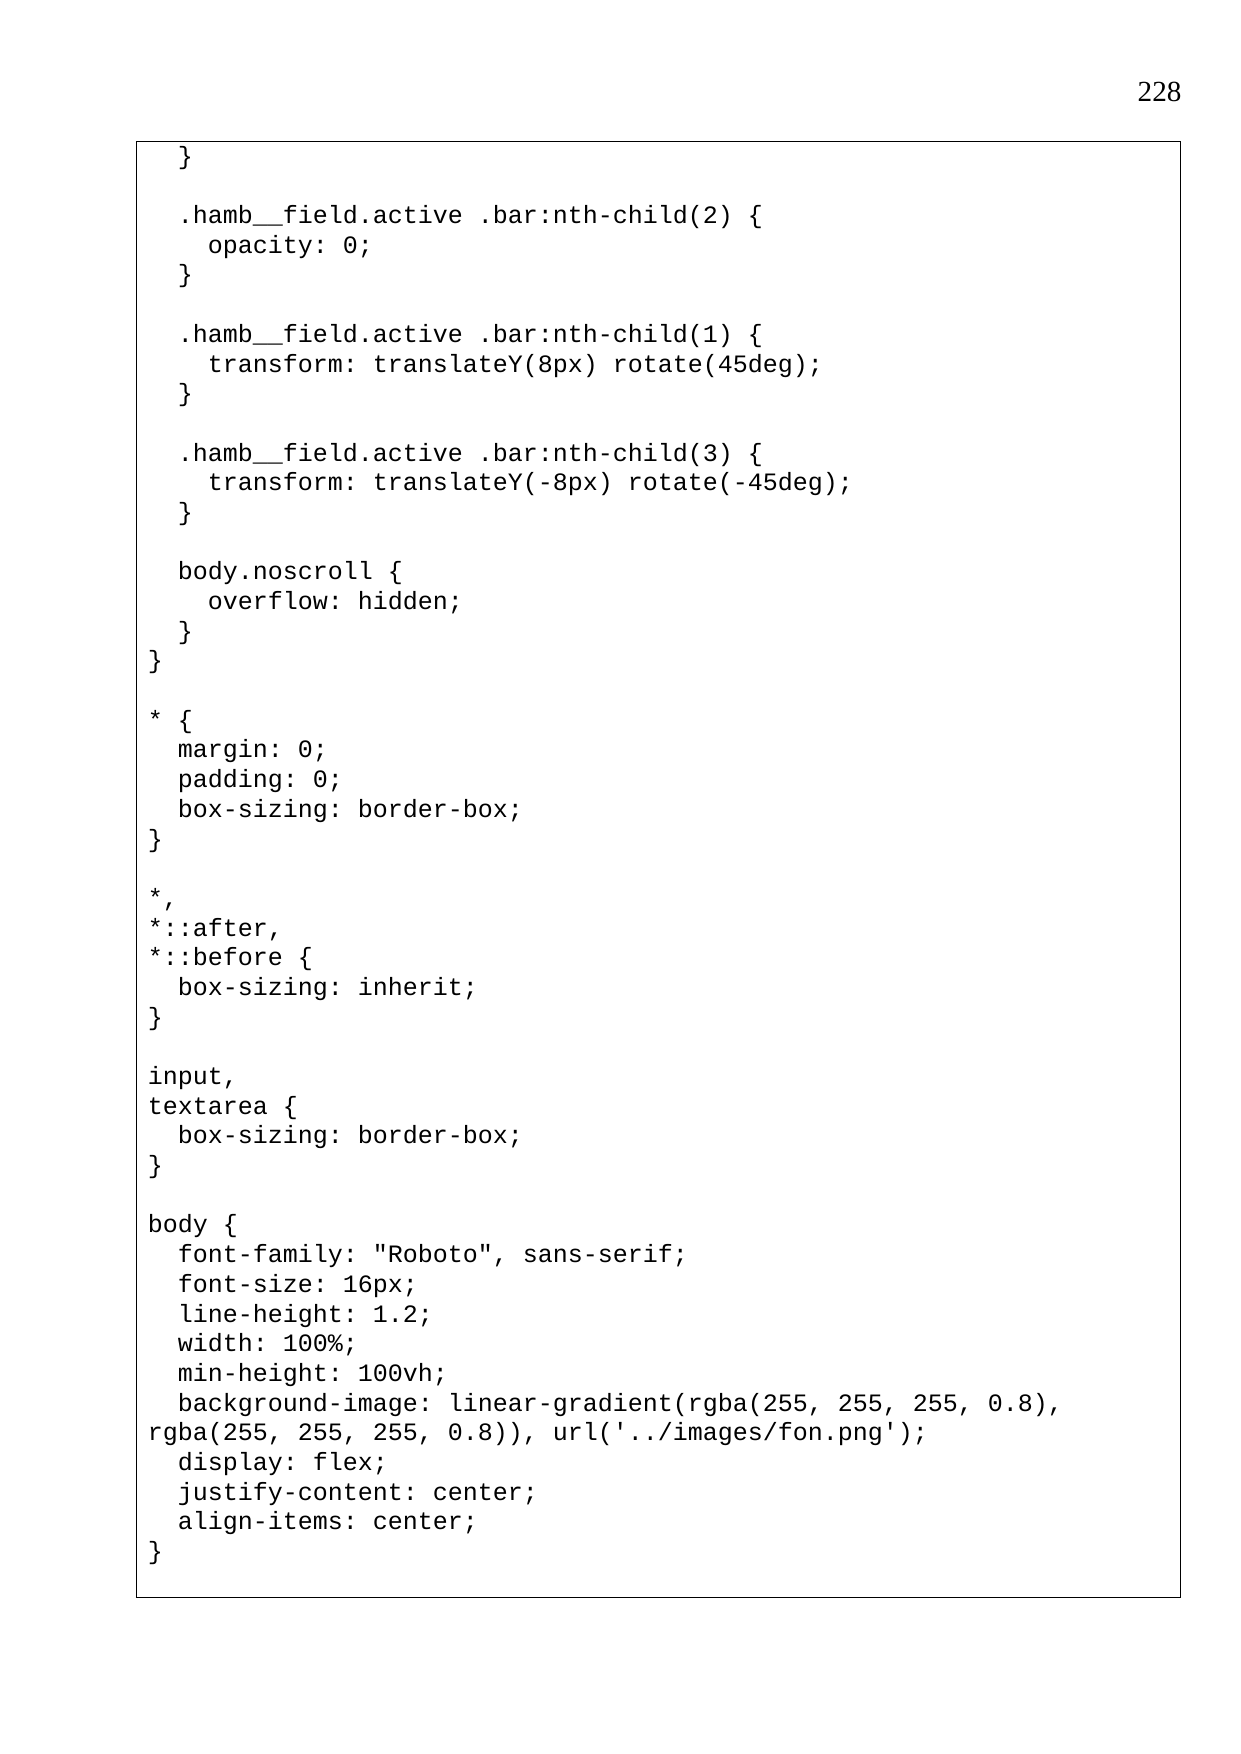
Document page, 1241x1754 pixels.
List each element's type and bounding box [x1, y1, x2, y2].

table_header [137, 142, 1180, 1597]
